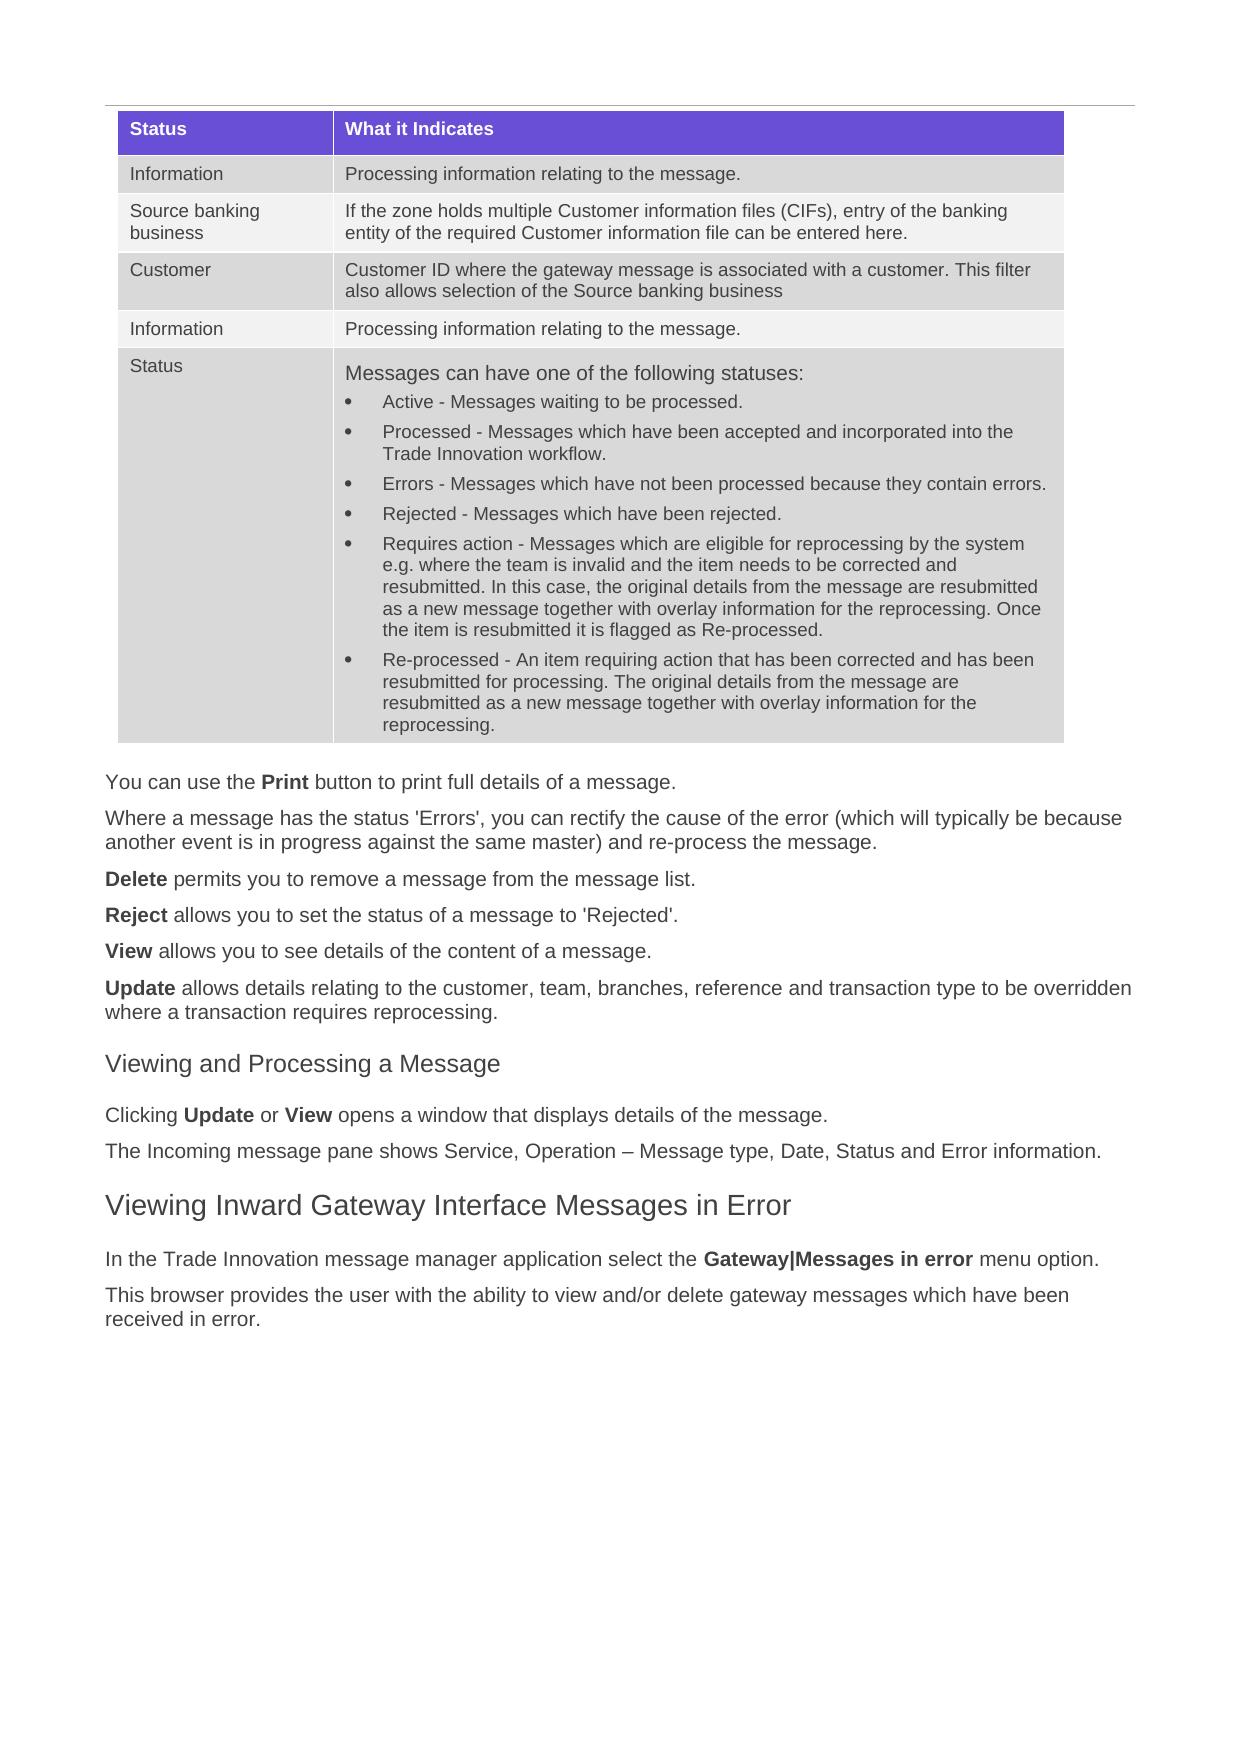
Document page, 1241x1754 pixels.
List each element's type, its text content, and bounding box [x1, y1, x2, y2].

table_header Status [118, 111, 333, 155]
table_cell Processing information relating to the message. [334, 156, 1064, 193]
table_header What it Indicates [334, 111, 1064, 155]
subtitle Viewing and Processing a Message [105, 1049, 1135, 1077]
text The Incoming message pane shows Service, Operation – Message type, Date, Status and Error information. [105, 1139, 1135, 1163]
table_cell Processing information relating to the message. [334, 311, 1064, 347]
table_cell Messages can have one of the following statuses: Active - Messages waiting to be processed. Processed - Messages which have been accepted and incorporated into the Trade Innovation workflow. Errors - Messages which have not been processed because they contain errors. Rejected - Messages which have been rejected. Requires action - Messages which are eligible for reprocessing by the system e.g. where the team is invalid and the item needs to be corrected and resubmitted. In this case, the original details from the message are resubmitted as a new message together with overlay information for the reprocessing. Once the item is resubmitted it is flagged as Re-processed. Re-processed - An item requiring action that has been corrected and has been resubmitted for processing. The original details from the message are resubmitted as a new message together with overlay information for the reprocessing. [334, 348, 1064, 743]
text Where a message has the status 'Errors', you can rectify the cause of the error (which will typically be because another event is in progress against the same master) and re-process the message. [105, 806, 1135, 854]
table_cell Source banking business [118, 194, 333, 251]
text Clicking Update or View opens a window that displays details of the message. [105, 1102, 1135, 1126]
table_cell Customer ID where the gateway message is associated with a customer. This filter also allows selection of the Source banking business [334, 253, 1064, 310]
table_cell Customer [118, 253, 333, 310]
table_cell Information [118, 311, 333, 347]
subtitle Viewing Inward Gateway Interface Messages in Error [105, 1188, 1135, 1221]
table_cell Status [118, 348, 333, 743]
text You can use the Print button to print full details of a message. [105, 769, 1135, 793]
text This browser provides the user with the ability to view and/or delete gateway messages which have been received in error. [105, 1283, 1135, 1331]
text Delete permits you to remove a message from the message list. [105, 866, 1135, 890]
table_cell Information [118, 156, 333, 193]
text Reject allows you to set the status of a message to 'Rejected'. [105, 903, 1135, 927]
text In the Trade Innovation message manager application select the Gateway|Messages in error menu option. [105, 1246, 1135, 1270]
text Update allows details relating to the customer, team, branches, reference and transaction type to be overridden where a transaction requires reprocessing. [105, 976, 1135, 1024]
text View allows you to see details of the content of a message. [105, 939, 1135, 963]
table_cell If the zone holds multiple Customer information files (CIFs), entry of the banking entity of the required Customer information file can be entered here. [334, 194, 1064, 251]
